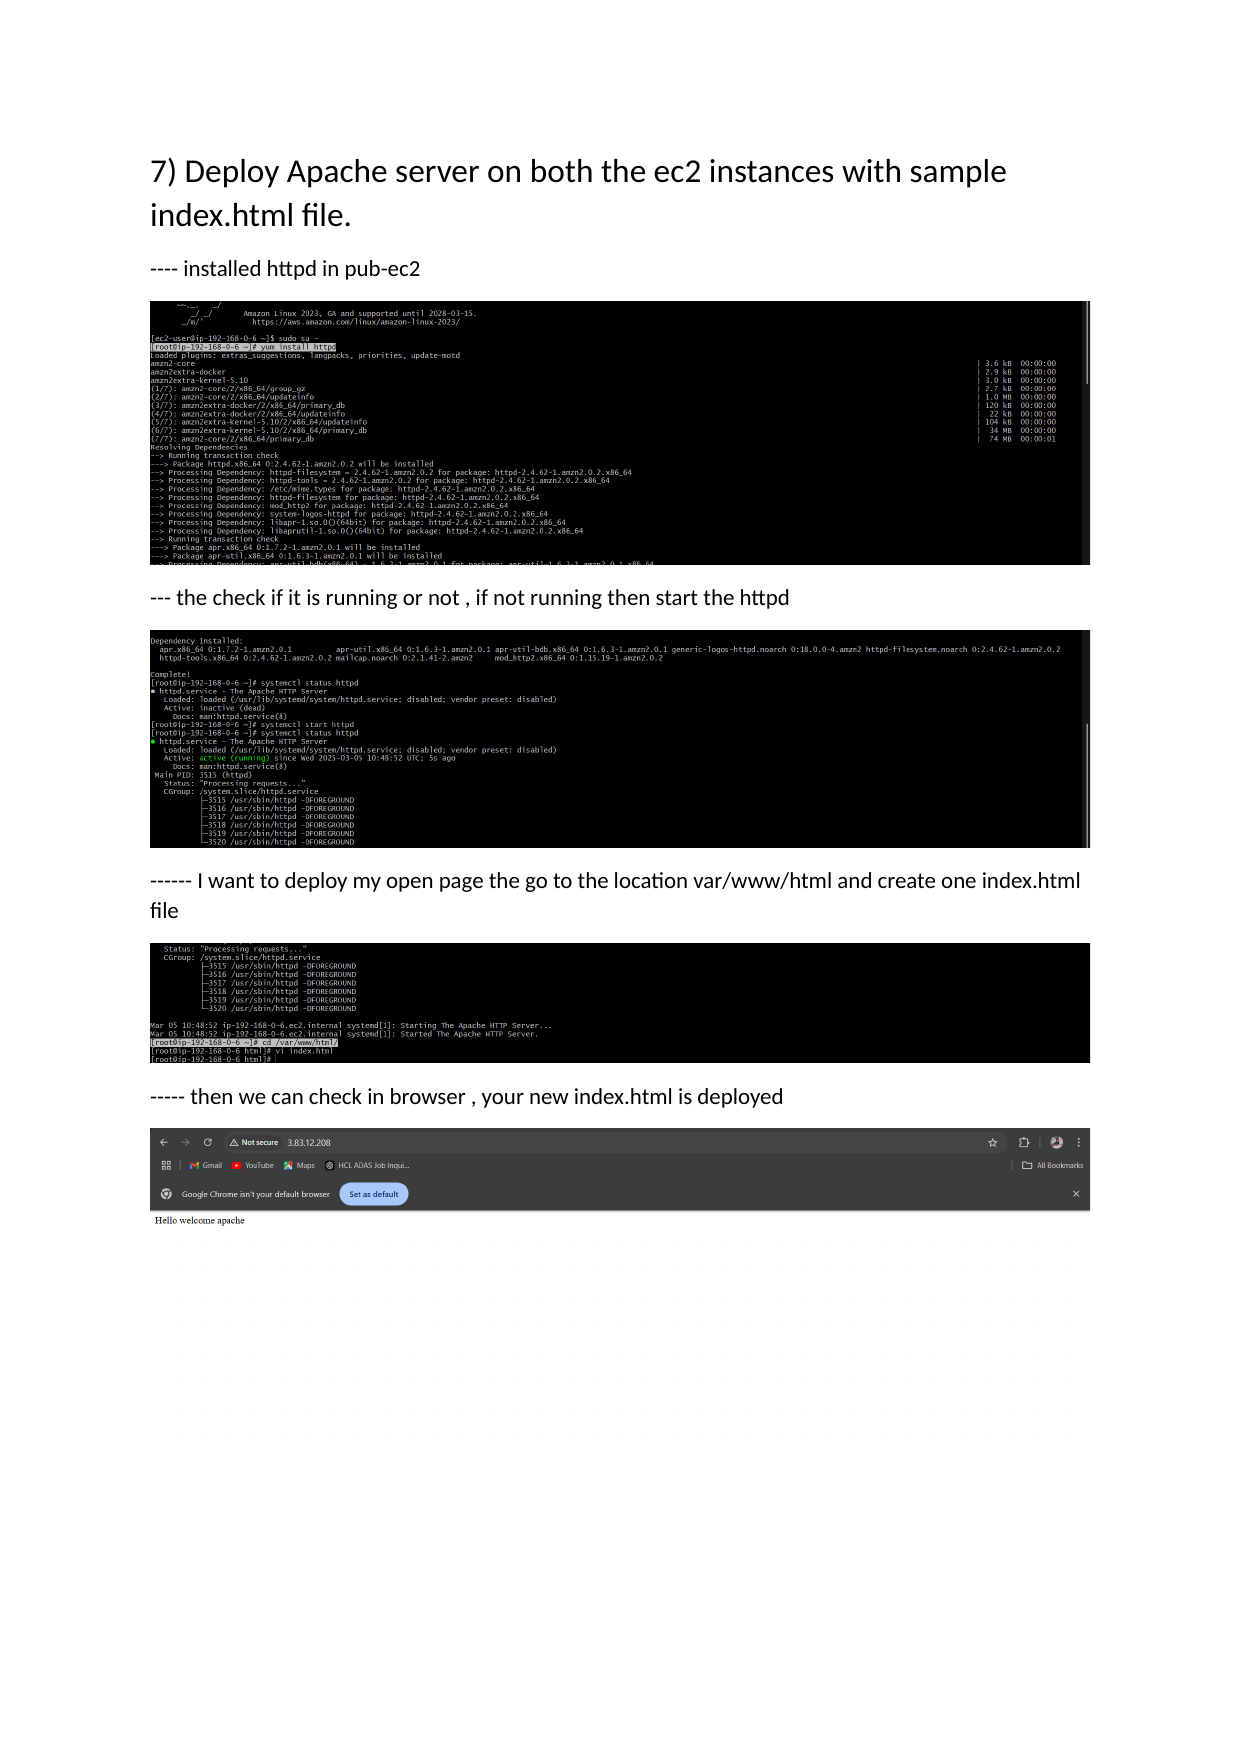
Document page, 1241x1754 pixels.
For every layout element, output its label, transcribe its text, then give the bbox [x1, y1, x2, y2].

text --- the check if it is running or not , if not running then start the httpd [150, 583, 1090, 612]
text ------ I want to deploy my open page the go to the location var/www/html and create one index.html file [150, 866, 1090, 925]
picture [150, 943, 1091, 1063]
text ---- installed httpd in pub-ec2 [150, 254, 1090, 283]
text 7) Deploy Apache server on both the ec2 instances with sample index.html file. [150, 150, 1090, 235]
text ----- then we can check in browser , your new index.html is deployed [150, 1082, 1090, 1110]
picture [150, 630, 1091, 848]
picture [150, 1128, 1091, 1467]
picture [150, 301, 1091, 565]
